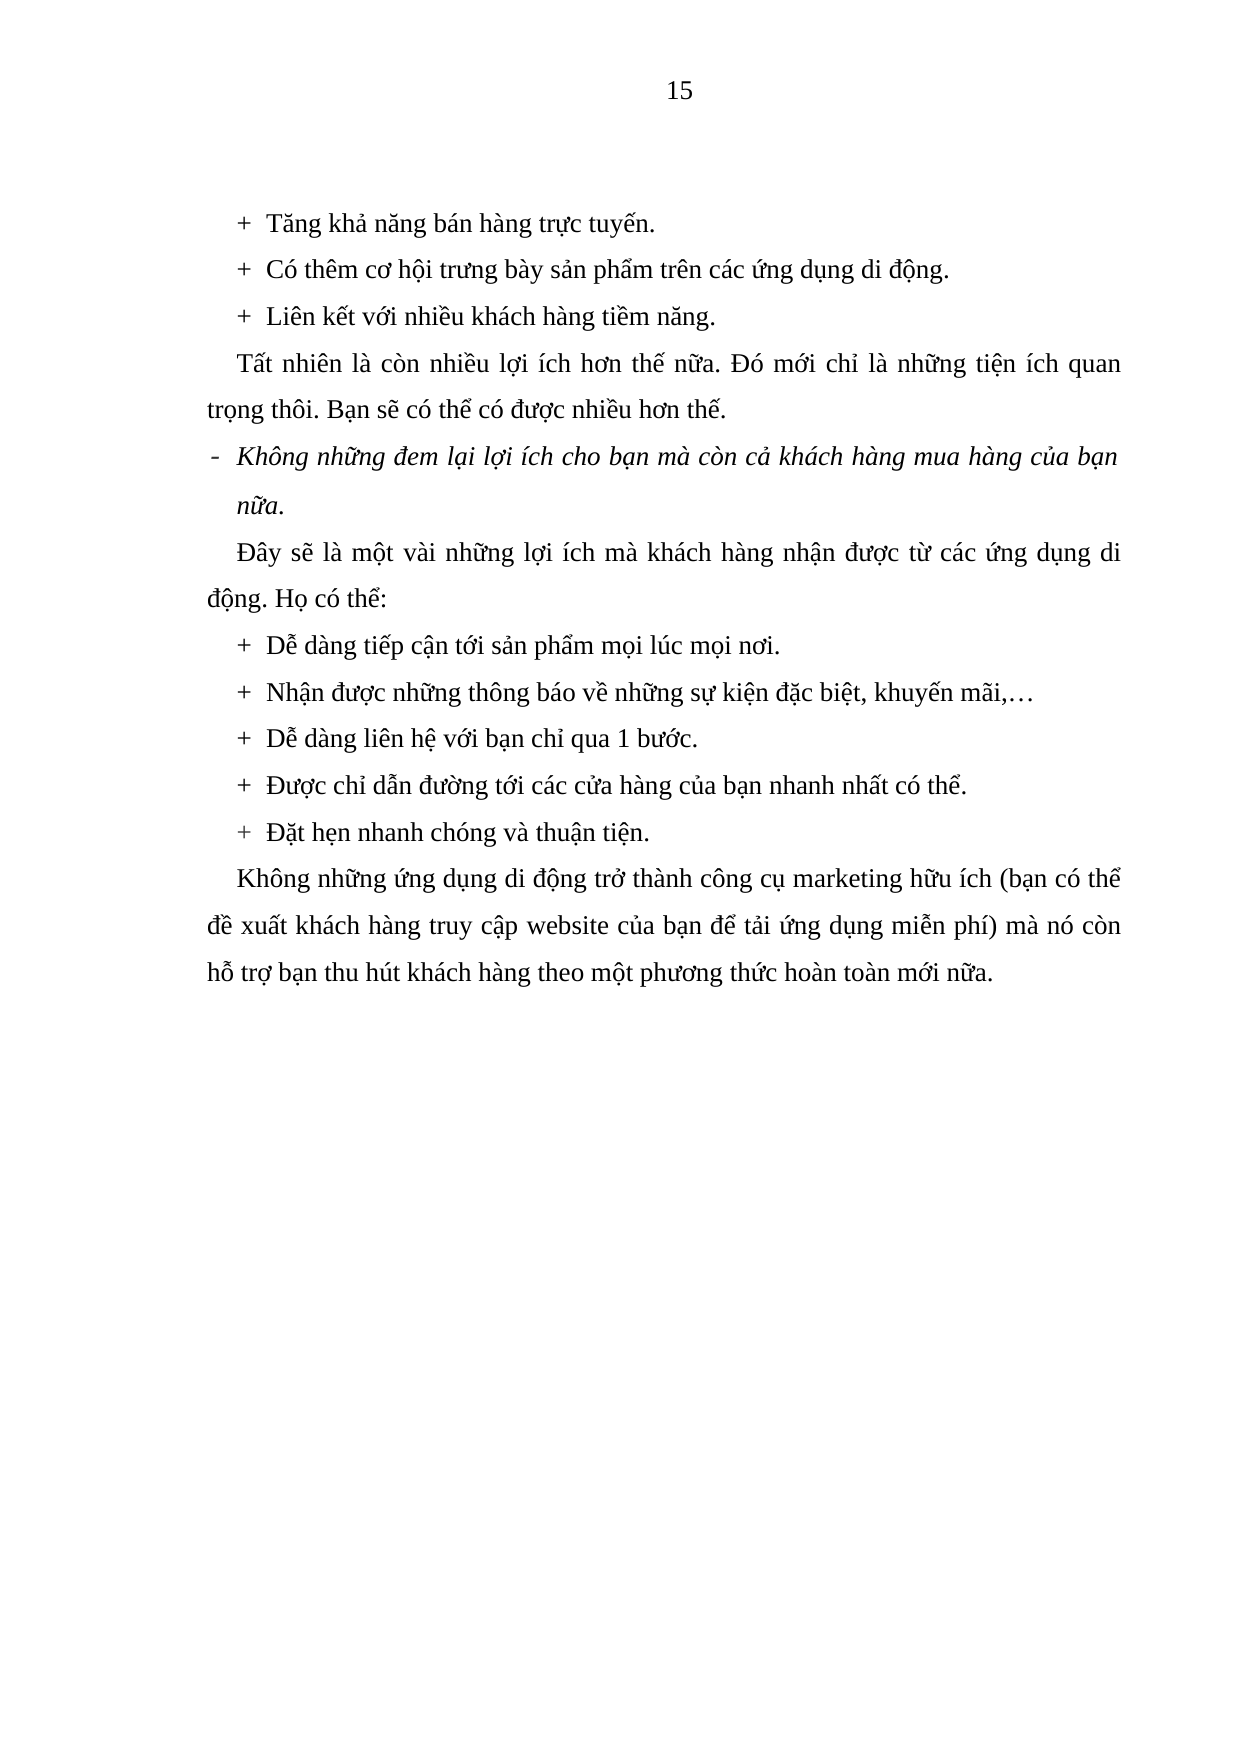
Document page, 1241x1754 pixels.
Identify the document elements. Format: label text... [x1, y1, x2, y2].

list Liên kết với nhiều khách hàng tiềm năng. [236, 300, 1122, 331]
list Dễ dàng liên hệ với bạn chỉ qua 1 bước. [236, 722, 1122, 753]
list Nhận được những thông báo về những sự kiện đặc biệt, khuyến mãi,… [236, 676, 1122, 707]
list Dễ dàng tiếp cận tới sản phẩm mọi lúc mọi nơi. [236, 629, 1122, 660]
text Đây sẽ là một vài những lợi ích mà khách hàng nhận được từ các ứng dụng di động. Họ có thể: [207, 536, 1122, 613]
list Có thêm cơ hội trưng bày sản phẩm trên các ứng dụng di động. [236, 253, 1122, 284]
list Không những đem lại lợi ích cho bạn mà còn cả khách hàng mua hàng của bạn nữa. [207, 440, 1122, 520]
list Được chỉ dẫn đường tới các cửa hàng của bạn nhanh nhất có thể. [236, 769, 1122, 800]
text Không những ứng dụng di động trở thành công cụ marketing hữu ích (bạn có thể đề xuất khách hàng truy cập website của bạn để tải ứng dụng miễn phí) mà nó còn hỗ trợ bạn thu hút khách hàng theo một phương thức hoàn toàn mới nữa. [207, 863, 1122, 987]
list Đặt hẹn nhanh chóng và thuận tiện. [236, 816, 1122, 847]
text Tất nhiên là còn nhiều lợi ích hơn thế nữa. Đó mới chỉ là những tiện ích quan trọng thôi. Bạn sẽ có thể có được nhiều hơn thế. [207, 347, 1122, 424]
list Tăng khả năng bán hàng trực tuyến. [236, 207, 1122, 238]
